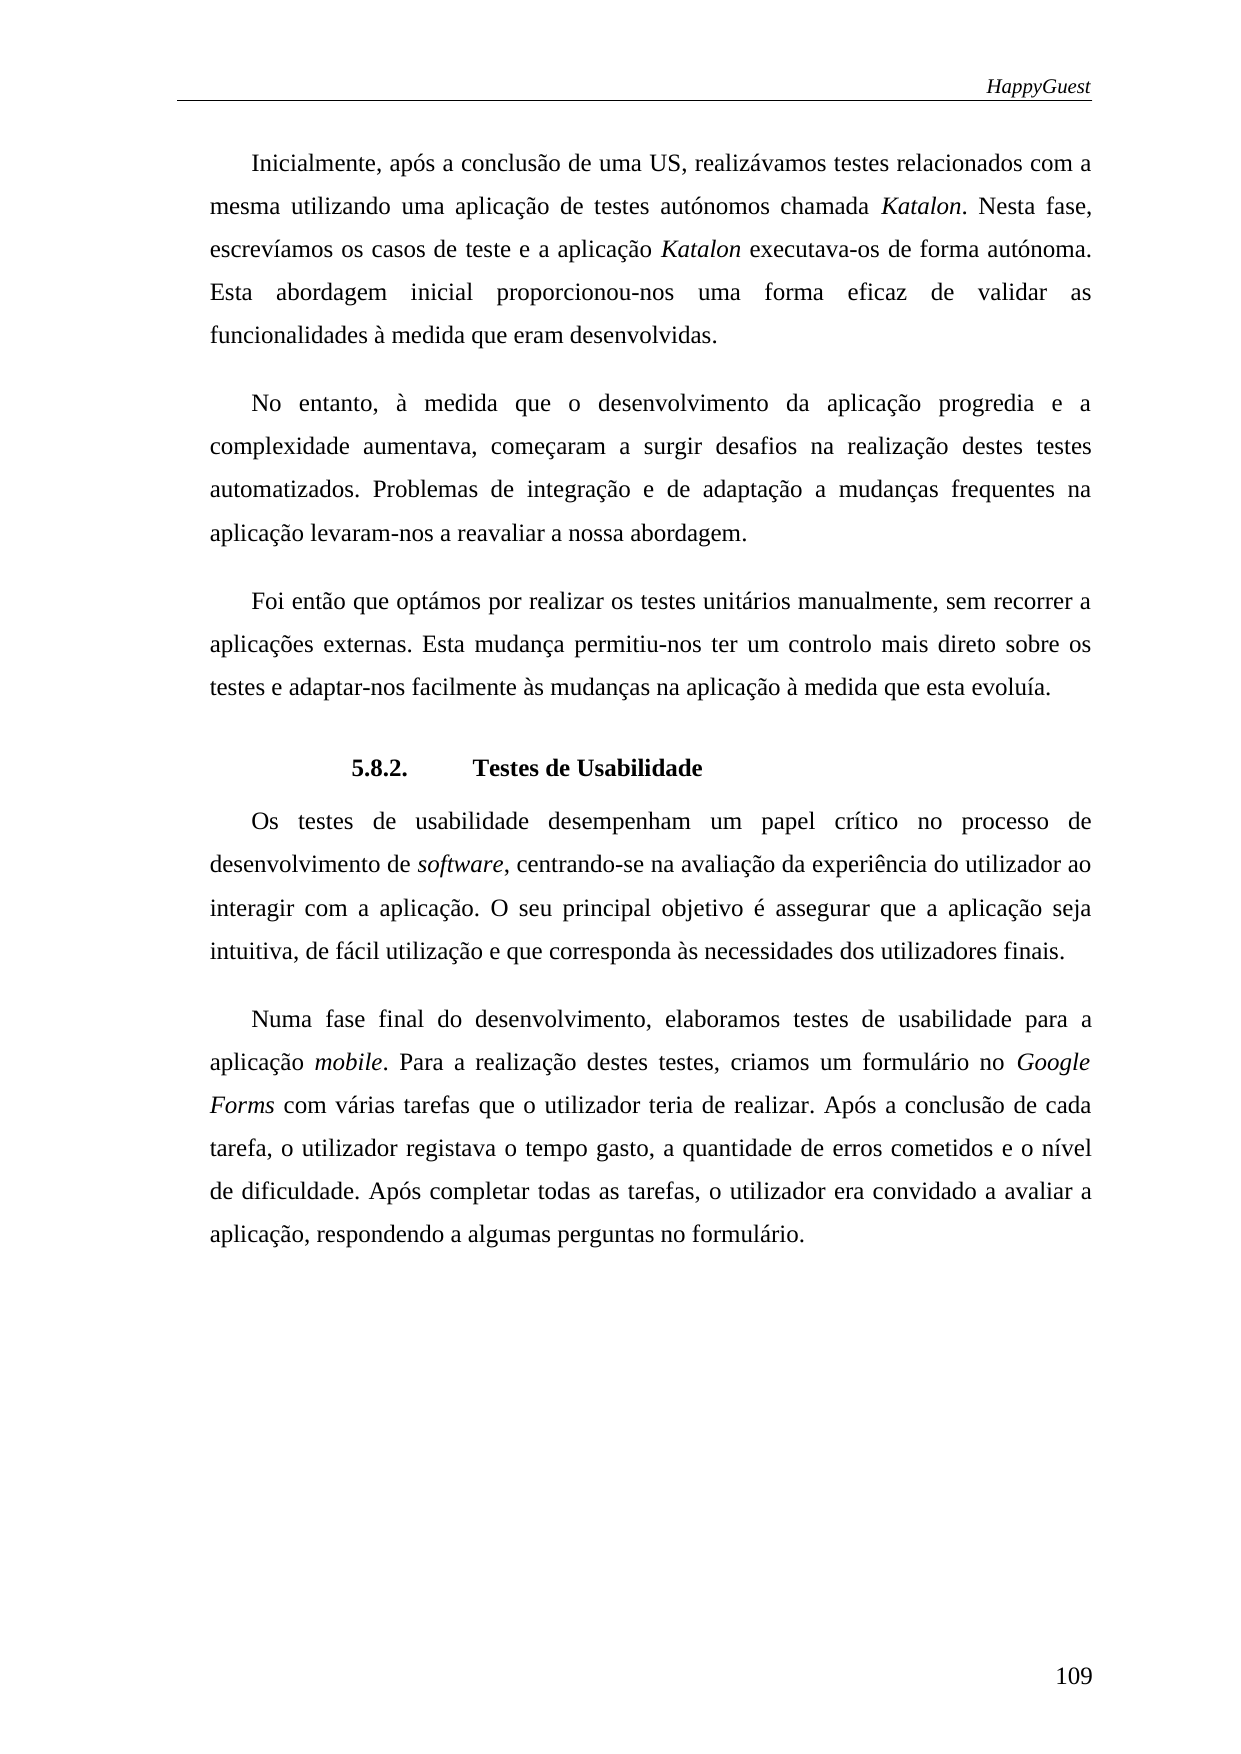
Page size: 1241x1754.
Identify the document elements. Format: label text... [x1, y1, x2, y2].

text Foi então que optámos por realizar os testes unitários manualmente, sem recorrer a aplicações externas. Esta mudança permitiu-nos ter um controlo mais direto sobre os testes e adaptar-nos facilmente às mudanças na aplicação à medida que esta evoluía. [209, 586, 1092, 701]
text Inicialmente, após a conclusão de uma US, realizávamos testes relacionados com a mesma utilizando uma aplicação de testes autónomos chamada Katalon. Nesta fase, escrevíamos os casos de teste e a aplicação Katalon executava-os de forma autónoma. Esta abordagem inicial proporcionou-nos uma forma eficaz de validar as funcionalidades à medida que eram desenvolvidas. [209, 148, 1092, 349]
text No entanto, à medida que o desenvolvimento da aplicação progredia e a complexidade aumentava, começaram a surgir desafios na realização destes testes automatizados. Problemas de integração e de adaptação a mudanças frequentes na aplicação levaram-nos a reavaliar a nossa abordagem. [209, 388, 1092, 546]
subtitle Testes de Usabilidade [310, 753, 1092, 781]
text Os testes de usabilidade desempenham um papel crítico no processo de desenvolvimento de software, centrando-se na avaliação da experiência do utilizador ao interagir com a aplicação. O seu principal objetivo é assegurar que a aplicação seja intuitiva, de fácil utilização e que corresponda às necessidades dos utilizadores finais. [209, 806, 1092, 964]
text Numa fase final do desenvolvimento, elaboramos testes de usabilidade para a aplicação mobile. Para a realização destes testes, criamos um formulário no Google Forms com várias tarefas que o utilizador teria de realizar. Após a conclusão de cada tarefa, o utilizador registava o tempo gasto, a quantidade de erros cometidos e o nível de dificuldade. Após completar todas as tarefas, o utilizador era convidado a avaliar a aplicação, respondendo a algumas perguntas no formulário. [209, 1004, 1092, 1248]
